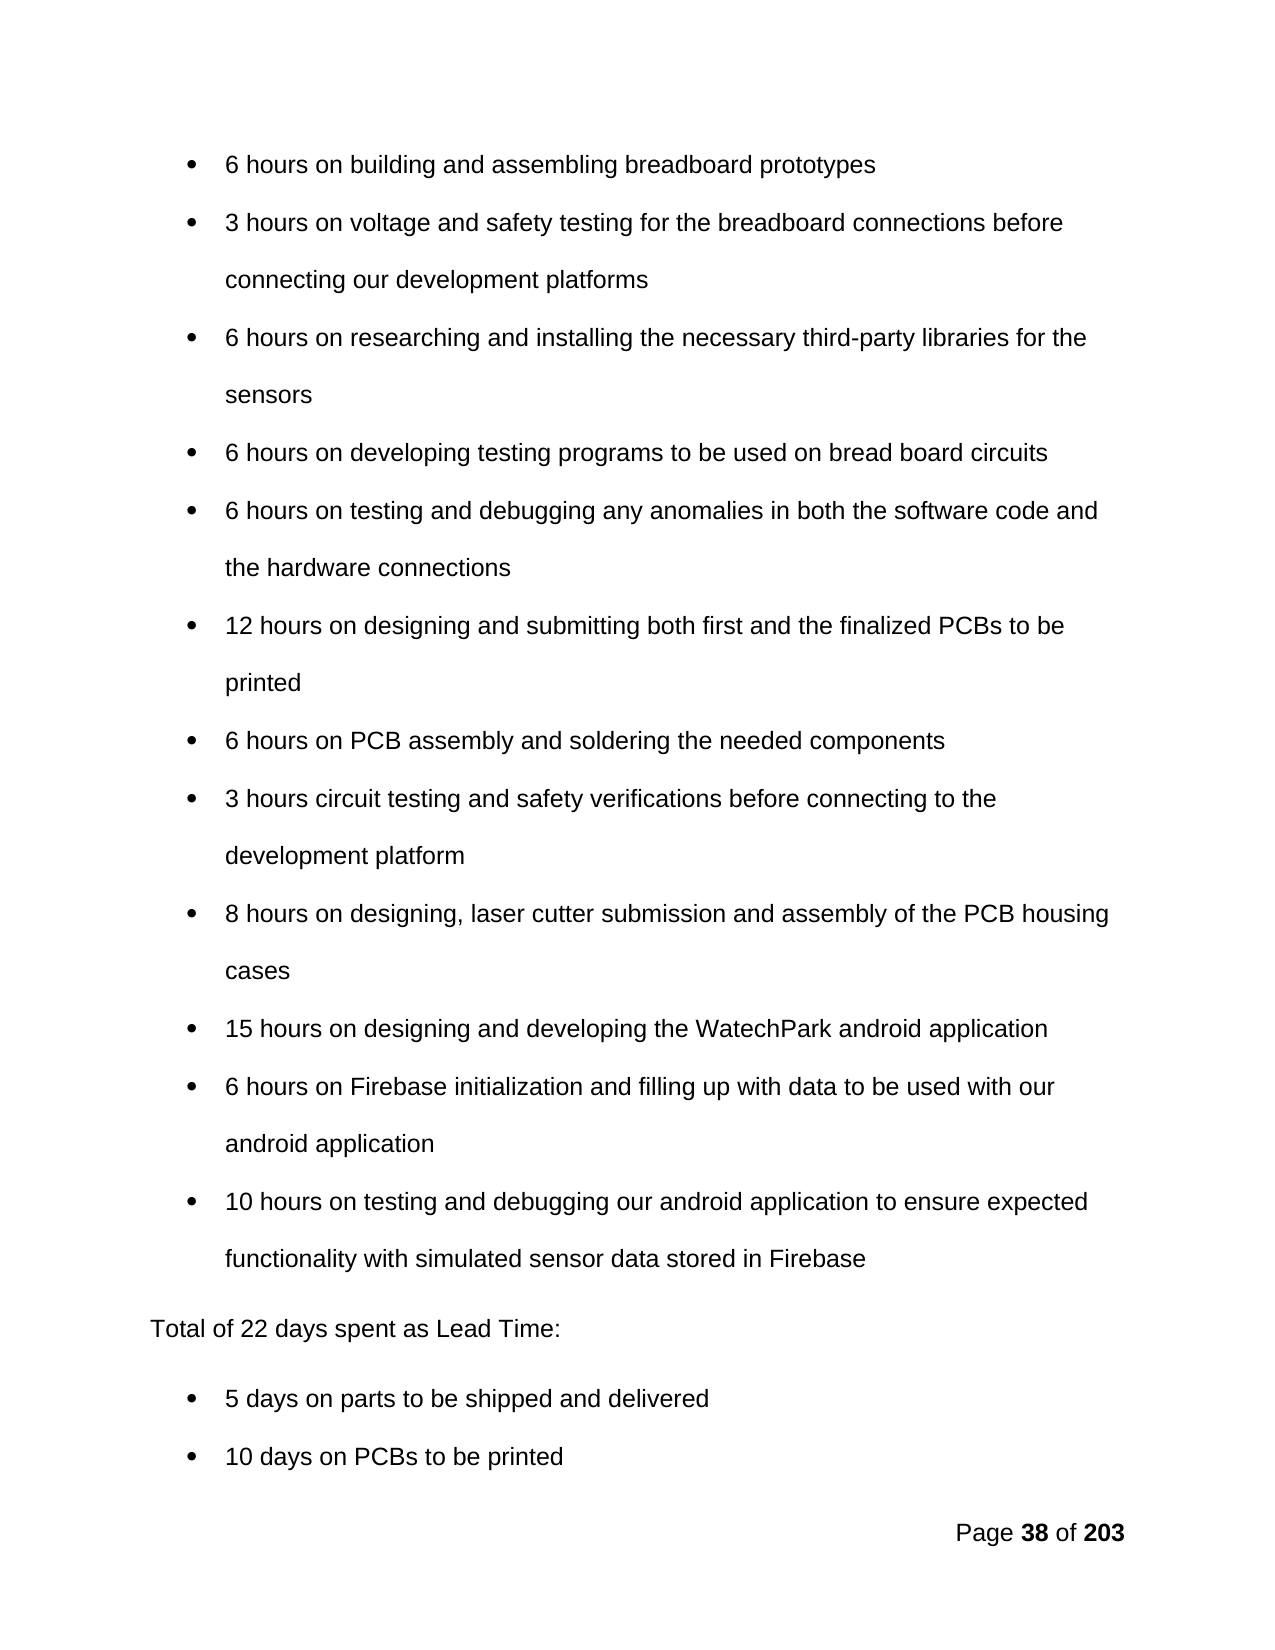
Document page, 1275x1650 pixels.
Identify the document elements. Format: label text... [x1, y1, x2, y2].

list 10 days on PCBs to be printed [187, 1442, 1125, 1471]
list 6 hours on developing testing programs to be used on bread board circuits [187, 438, 1125, 467]
list 15 hours on designing and developing the WatechPark android application [187, 1014, 1125, 1043]
list 5 days on parts to be shipped and delivered [187, 1384, 1125, 1413]
list 12 hours on designing and submitting both first and the finalized PCBs to be printed [187, 611, 1125, 697]
list 8 hours on designing, laser cutter submission and assembly of the PCB housing cases [187, 899, 1125, 985]
list 6 hours on building and assembling breadboard prototypes [187, 150, 1125, 179]
list 6 hours on Firebase initialization and filling up with data to be used with our android application [187, 1071, 1125, 1158]
text Total of 22 days spent as Lead Time: [150, 1314, 1125, 1343]
list 10 hours on testing and debugging our android application to ensure expected functionality with simulated sensor data stored in Firebase [187, 1187, 1125, 1273]
list 6 hours on PCB assembly and soldering the needed components [187, 726, 1125, 755]
list 3 hours circuit testing and safety verifications before connecting to the development platform [187, 783, 1125, 870]
list 6 hours on testing and debugging any anomalies in both the software code and the hardware connections [187, 496, 1125, 582]
list 6 hours on researching and installing the necessary third-party libraries for the sensors [187, 323, 1125, 409]
list 3 hours on voltage and safety testing for the breadboard connections before connecting our development platforms [187, 208, 1125, 294]
